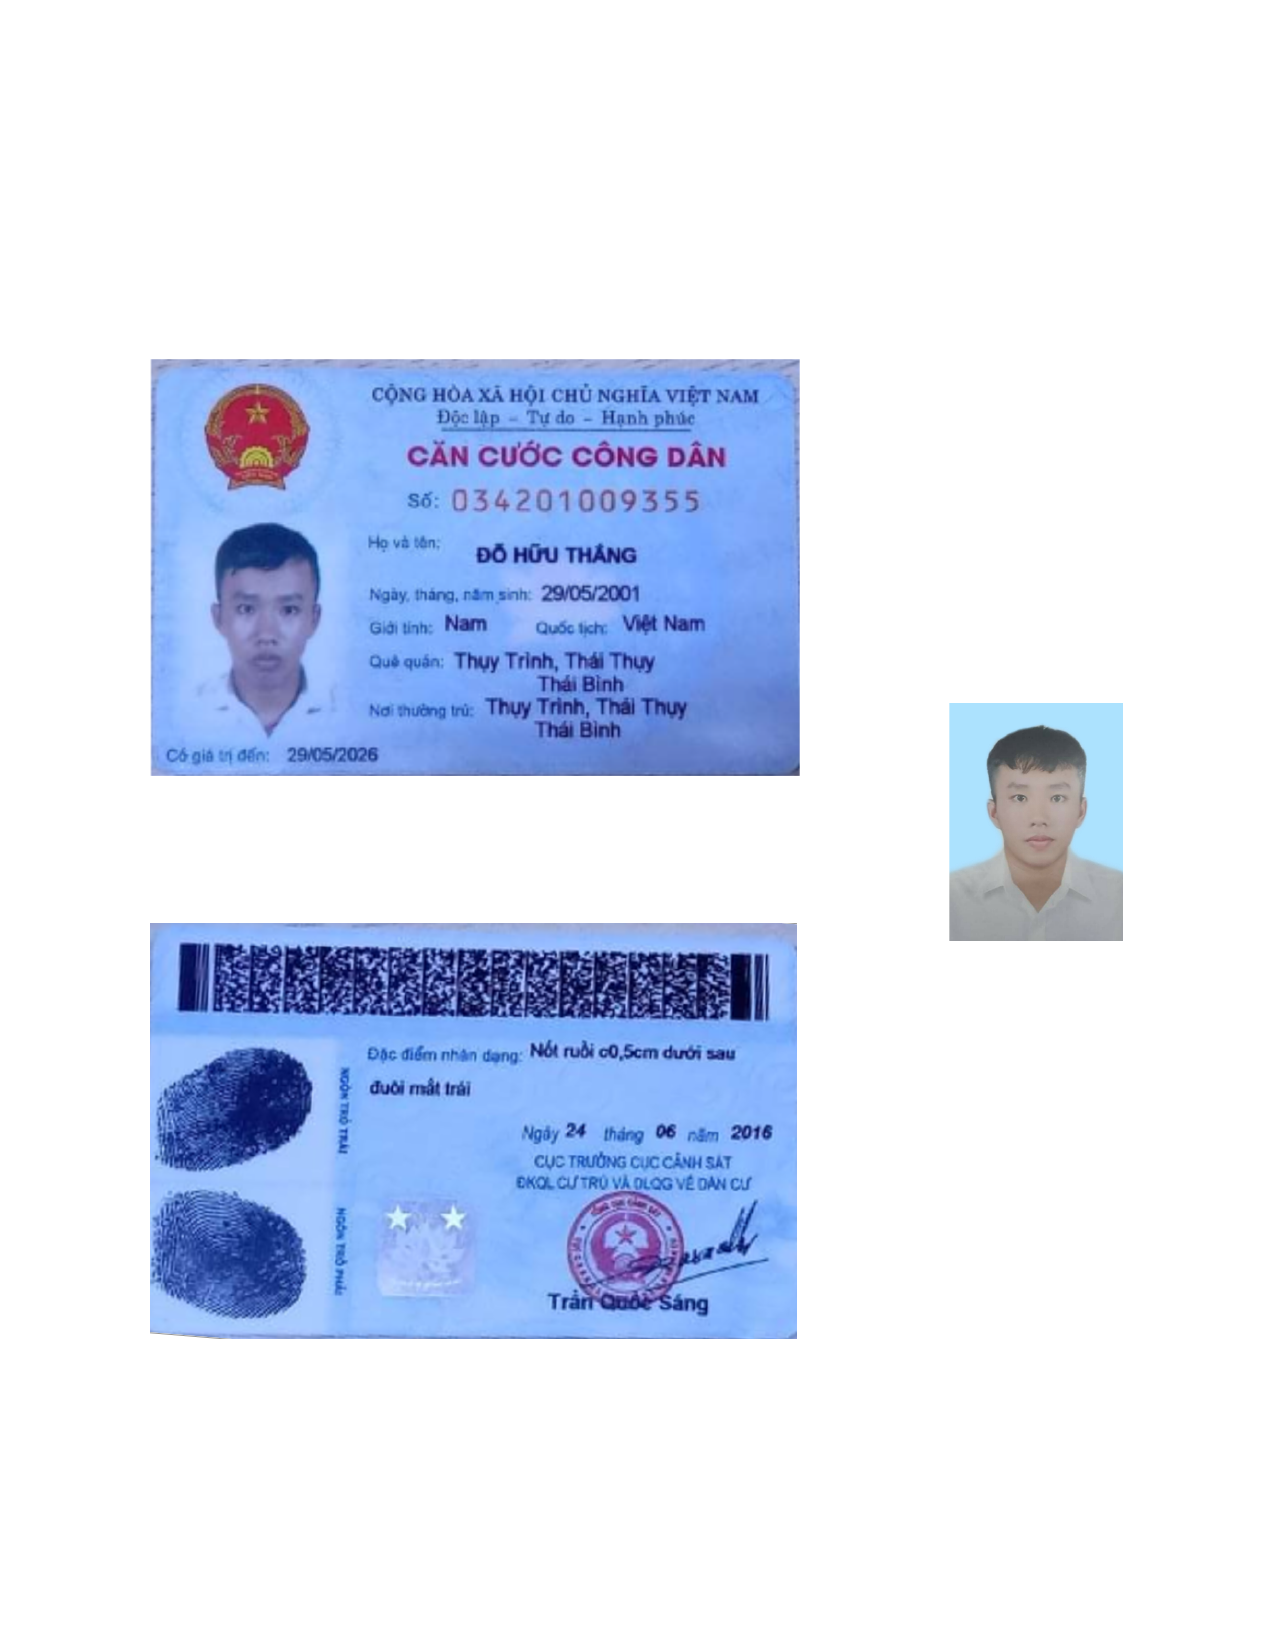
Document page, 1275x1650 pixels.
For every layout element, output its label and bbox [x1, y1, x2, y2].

picture [150, 923, 796, 1339]
picture [152, 360, 799, 775]
picture [947, 703, 1123, 939]
